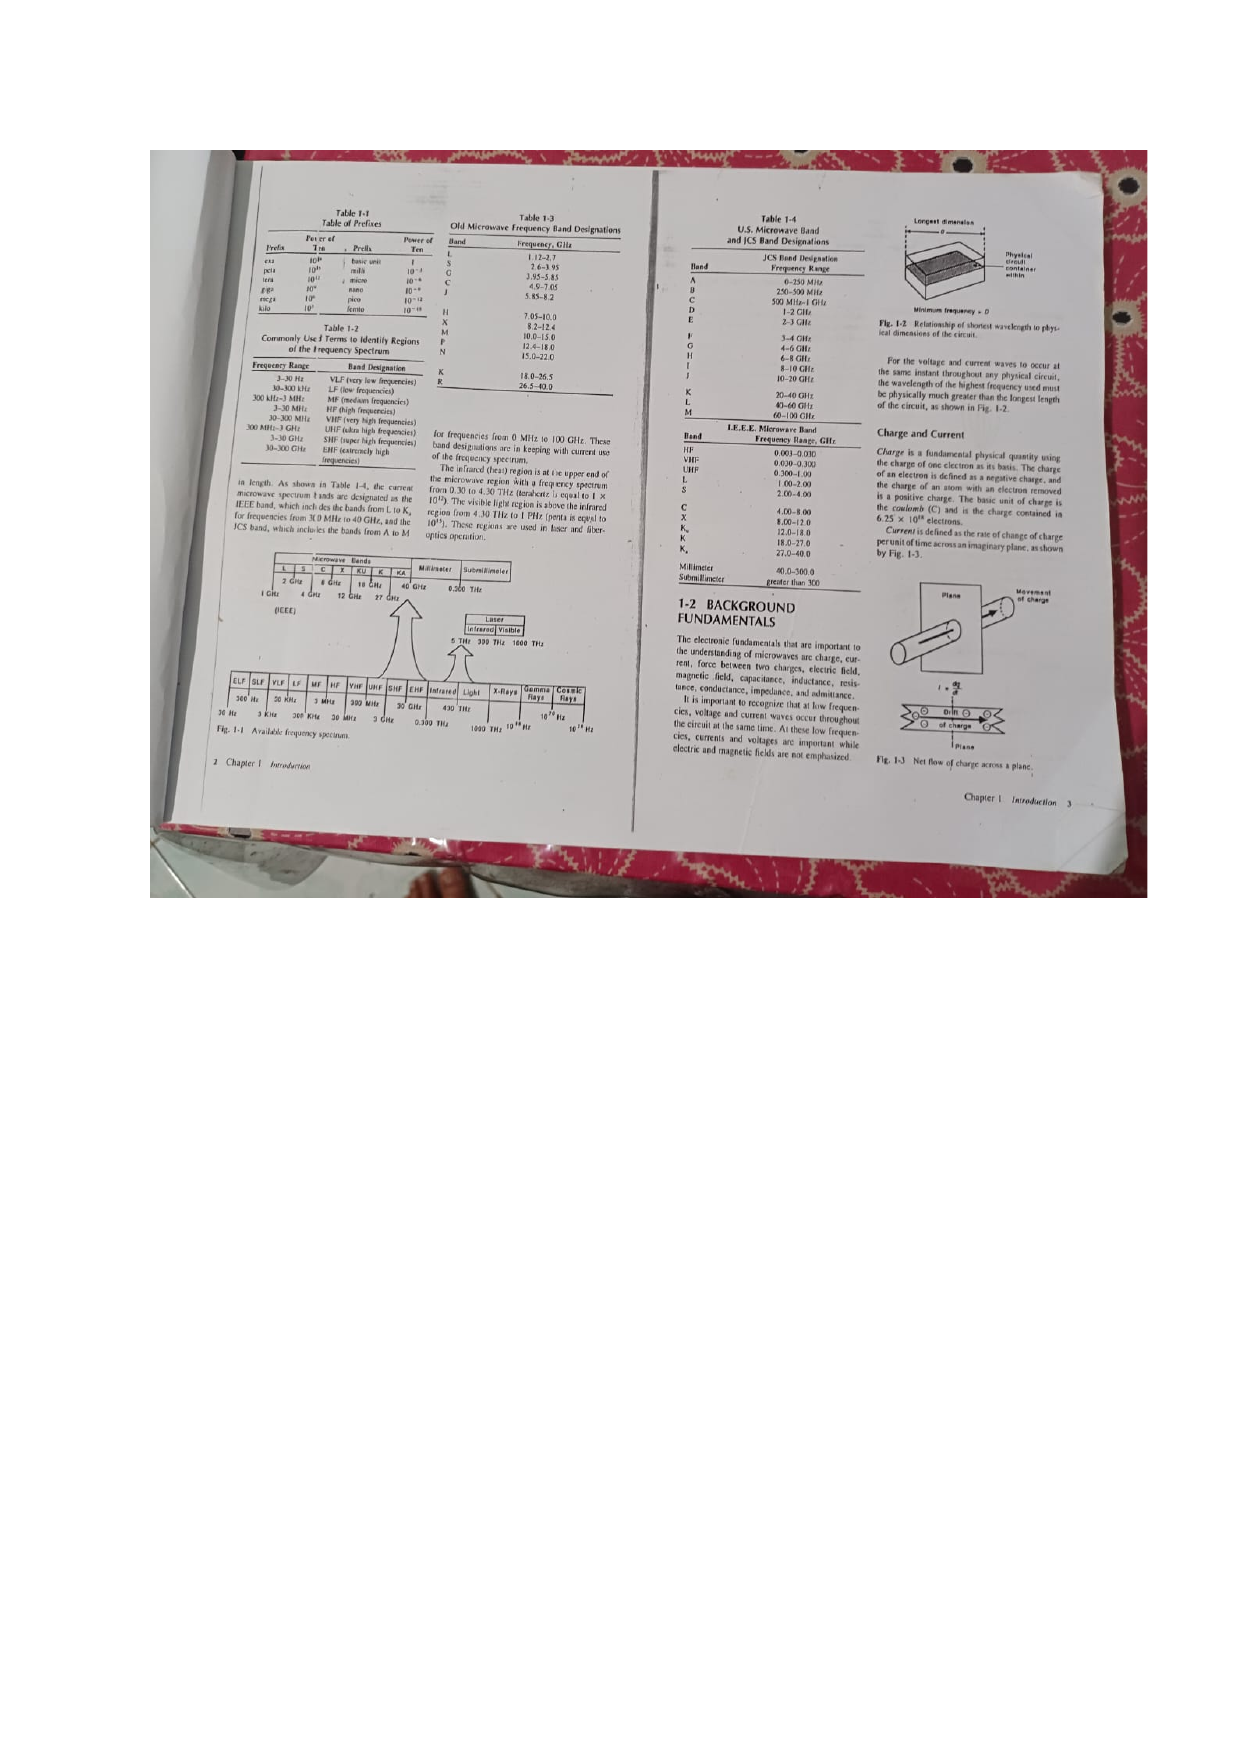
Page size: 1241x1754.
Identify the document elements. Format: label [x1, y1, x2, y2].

picture [150, 150, 1148, 898]
